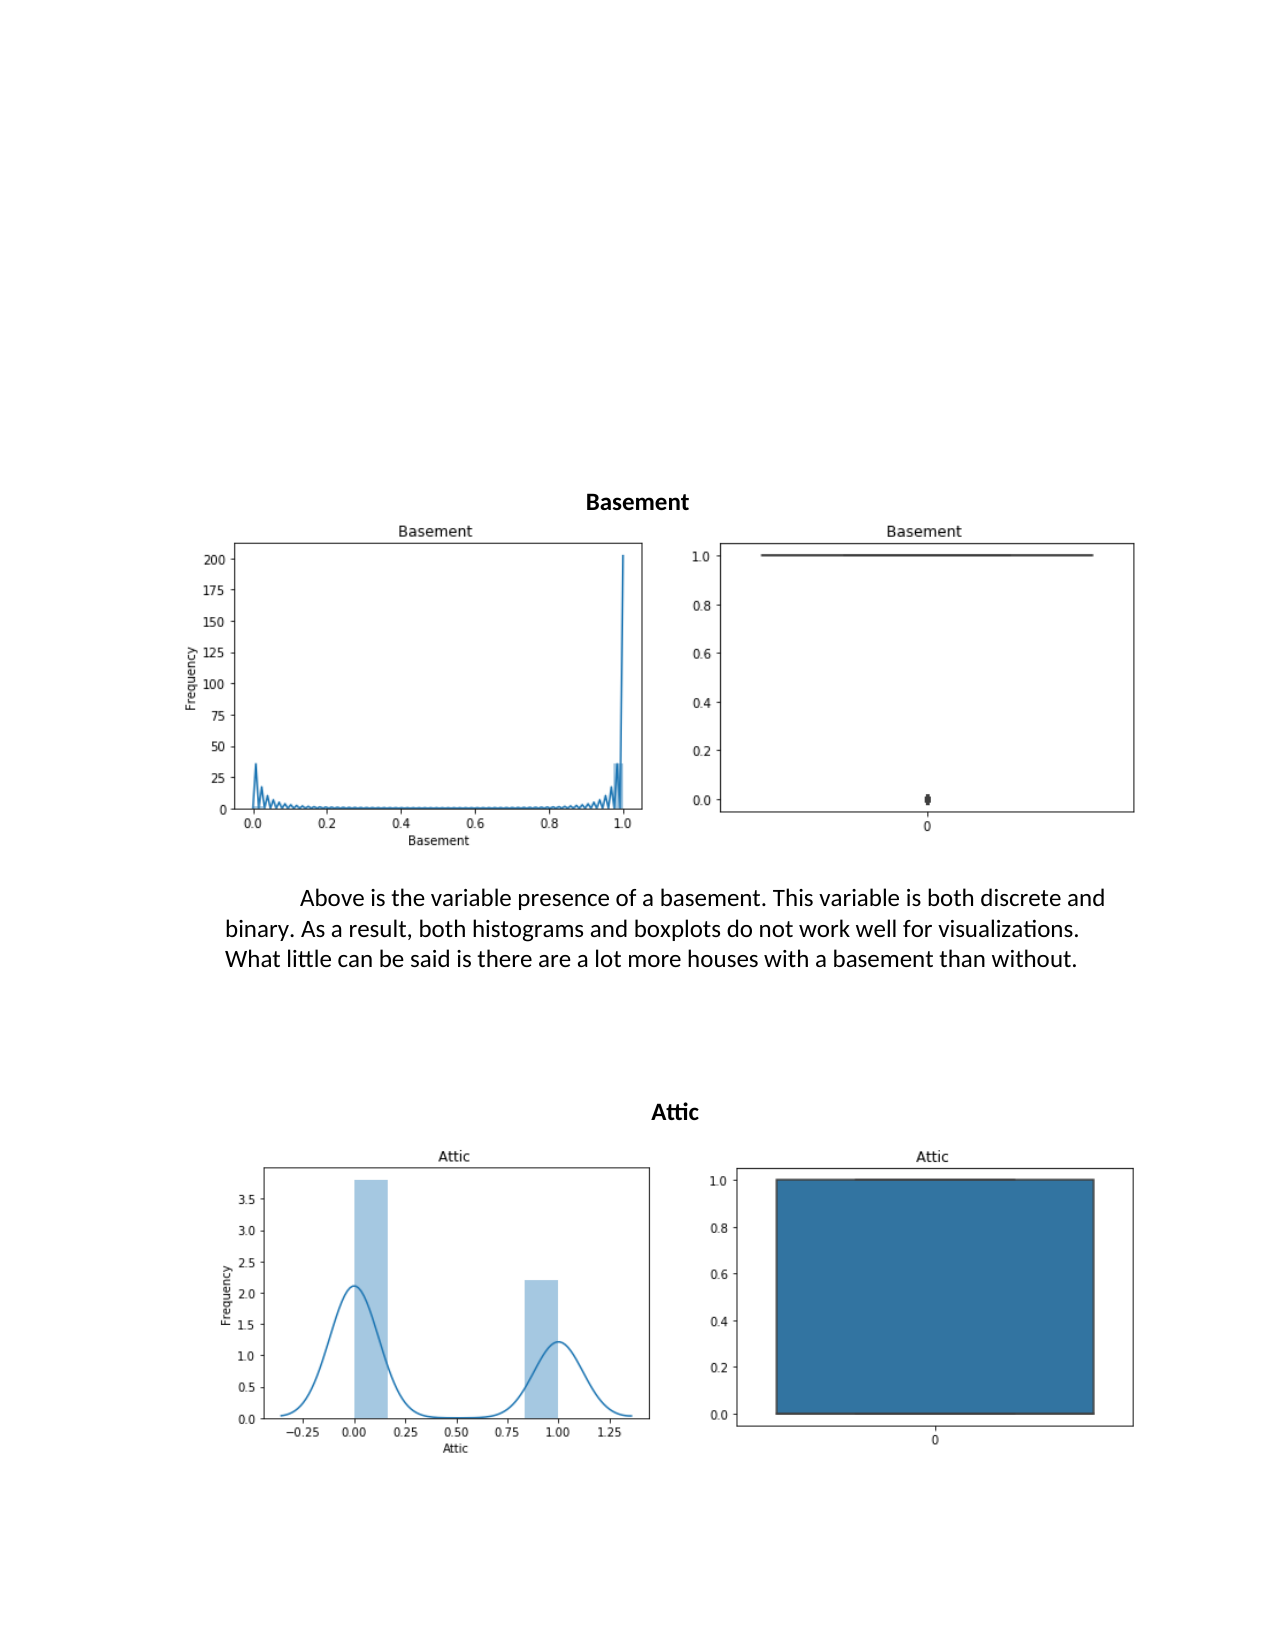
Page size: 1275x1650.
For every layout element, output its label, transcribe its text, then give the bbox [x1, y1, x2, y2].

text Basement [150, 486, 1125, 516]
picture [703, 1143, 1138, 1452]
list Attic [225, 1066, 1125, 1127]
list Above is the variable presence of a basement. This variable is both discrete and binary. As a result, both histograms and boxplots do not work well for visualizations. What little can be said is there are a lot more houses with a basement than without. [225, 882, 1125, 974]
picture [685, 517, 1140, 839]
picture [178, 517, 648, 853]
picture [215, 1143, 655, 1459]
